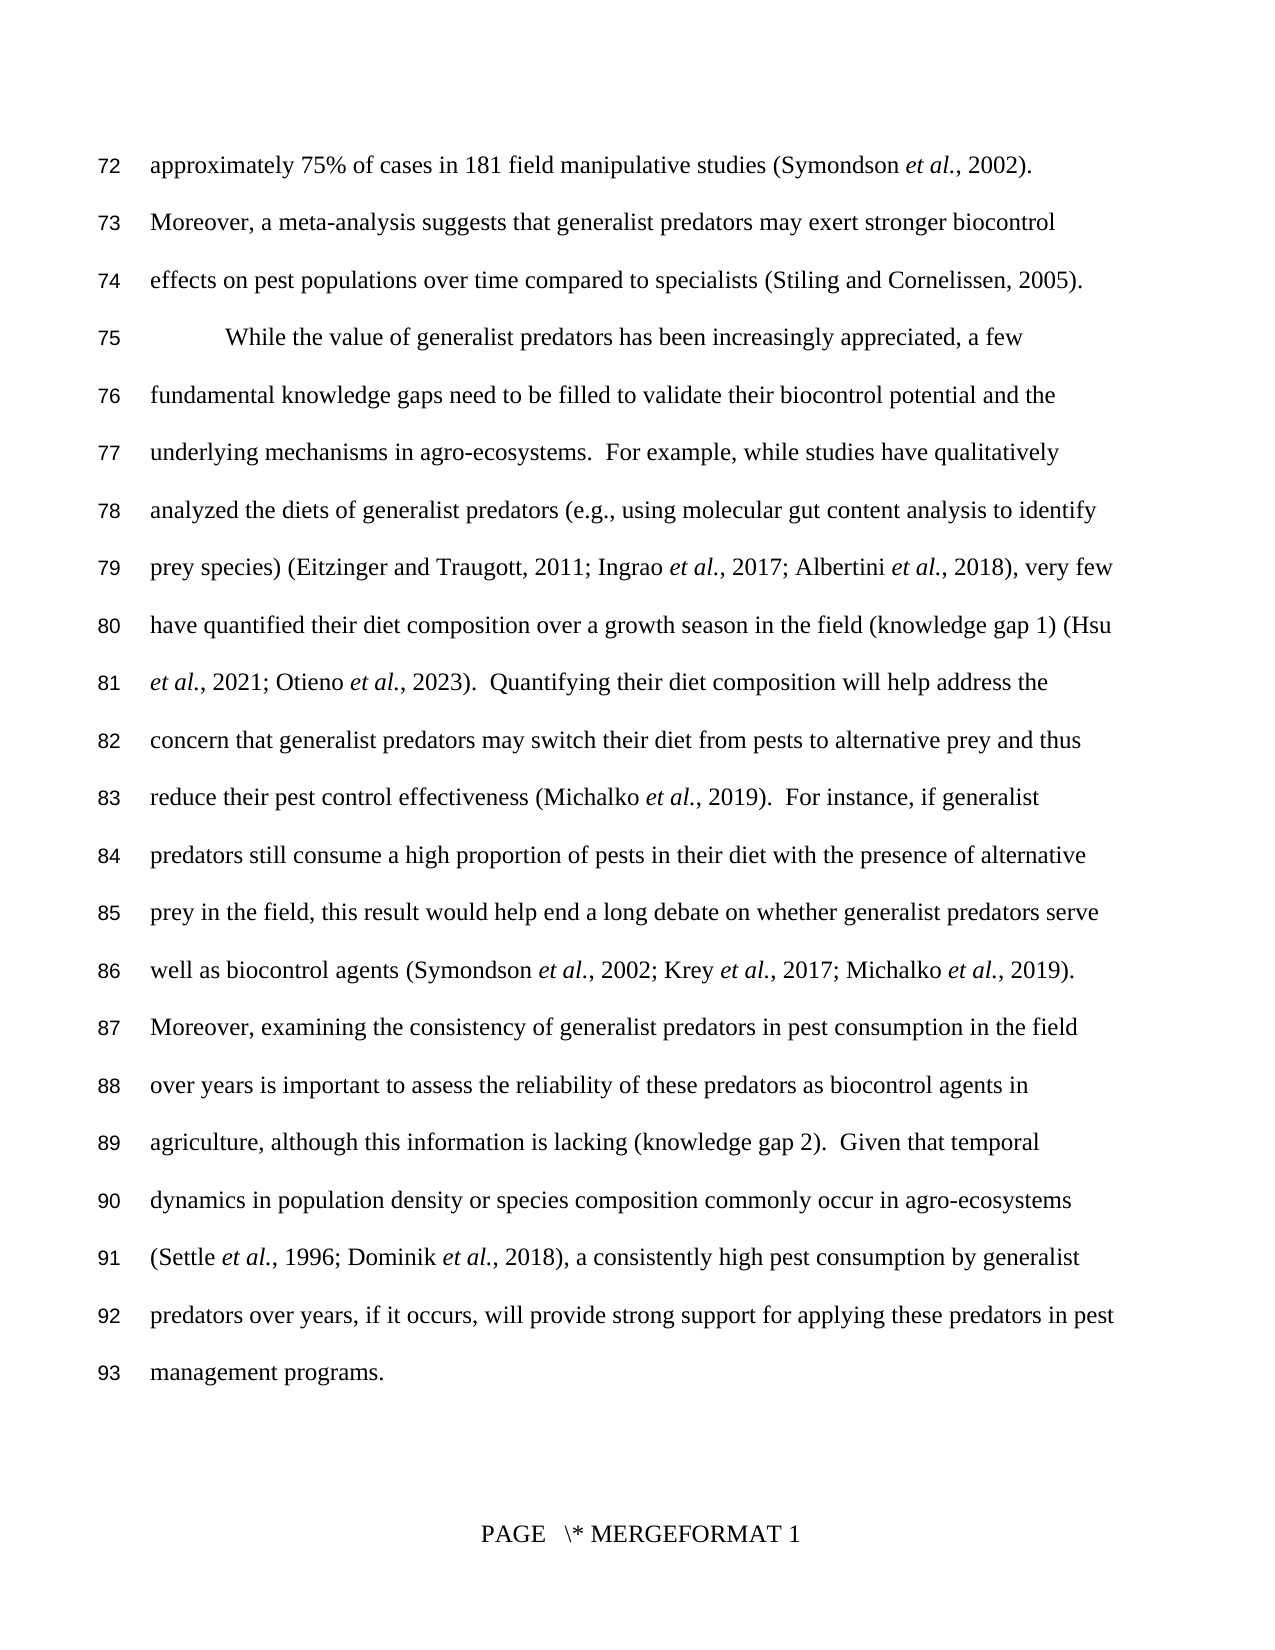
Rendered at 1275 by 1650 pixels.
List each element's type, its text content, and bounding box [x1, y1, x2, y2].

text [150, 150, 1125, 294]
text While the value of generalist predators has been increasingly appreciated, a few fundamental knowledge gaps need to be filled to validate their biocontrol potential and the underlying mechanisms in agro-ecosystems. For example, while studies have qualitatively analyzed the diets of generalist predators (e.g., using molecular gut content analysis to identify prey species) (Eitzinger and Traugott, 2011; Ingrao et al., 2017; Albertini et al., 2018), very few have quantified their diet composition over a growth season in the field (knowledge gap 1) (Hsu et al., 2021; Otieno et al., 2023). Quantifying their diet composition will help address the concern that generalist predators may switch their diet from pests to alternative prey and thus reduce their pest control effectiveness (Michalko et al., 2019). For instance, if generalist predators still consume a high proportion of pests in their diet with the presence of alternative prey in the field, this result would help end a long debate on whether generalist predators serve well as biocontrol agents (Symondson et al., 2002; Krey et al., 2017; Michalko et al., 2019). Moreover, examining the consistency of generalist predators in pest consumption in the field over years is important to assess the reliability of these predators as biocontrol agents in agriculture, although this information is lacking (knowledge gap 2). Given that temporal dynamics in population density or species composition commonly occur in agro-ecosystems (Settle et al., 1996; Dominik et al., 2018), a consistently high pest consumption by generalist predators over years, if it occurs, will provide strong support for applying these predators in pest management programs. [150, 322, 1125, 1386]
